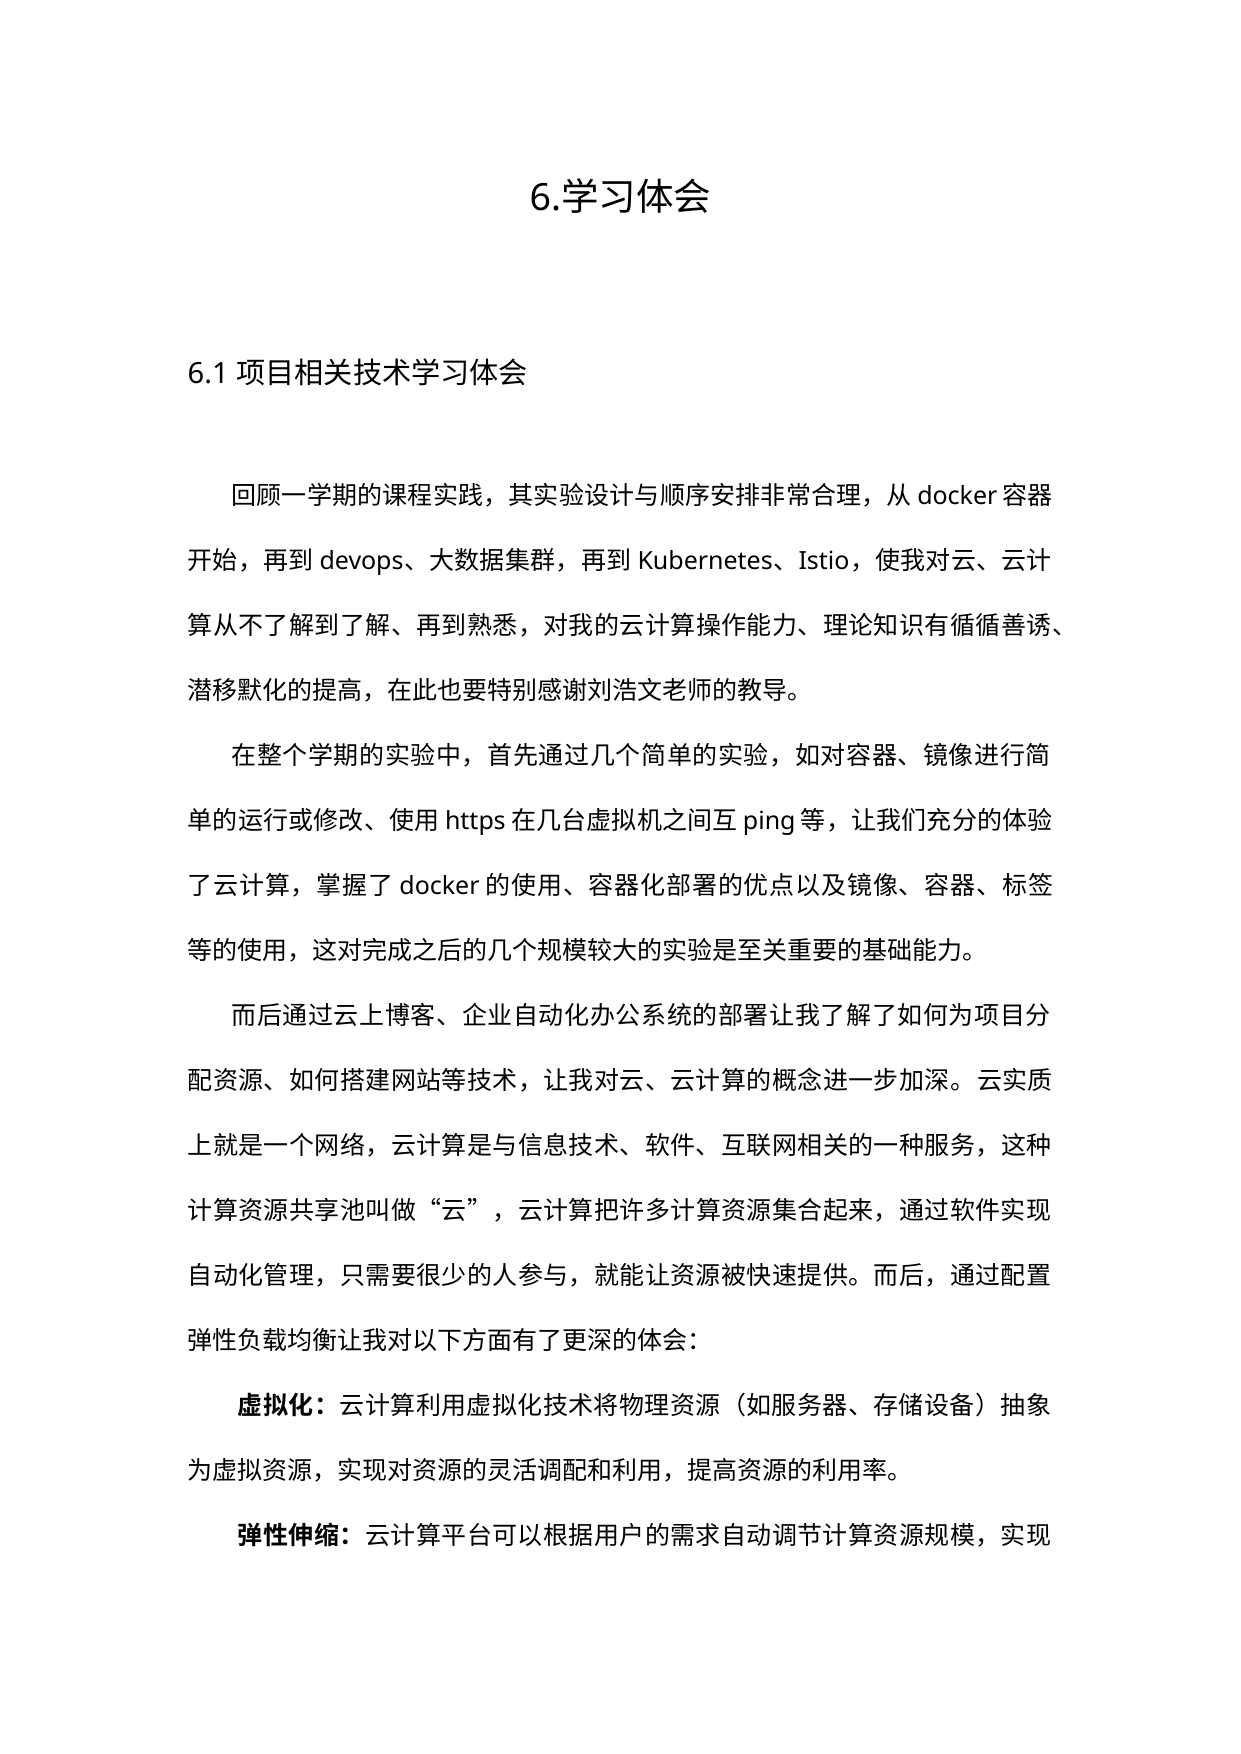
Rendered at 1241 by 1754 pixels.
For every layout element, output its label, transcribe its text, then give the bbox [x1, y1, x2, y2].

list 虚拟化：云计算利用虚拟化技术将物理资源（如服务器、存储设备）抽象为虚拟资源，实现对资源的灵活调配和利用，提高资源的利用率。 [187, 1371, 1053, 1501]
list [187, 1501, 1053, 1566]
subtitle 6.学习体会 [187, 162, 1053, 227]
text 回顾一学期的课程实践，其实验设计与顺序安排非常合理，从docker容器开始，再到devops、大数据集群，再到Kubernetes、Istio，使我对云、云计算从不了解到了解、再到熟悉，对我的云计算操作能力、理论知识有循循善诱、潜移默化的提高，在此也要特别感谢刘浩文老师的教导。 [187, 461, 1053, 721]
text 在整个学期的实验中，首先通过几个简单的实验，如对容器、镜像进行简单的运行或修改、使用https在几台虚拟机之间互ping等，让我们充分的体验了云计算，掌握了docker的使用、容器化部署的优点以及镜像、容器、标签等的使用，这对完成之后的几个规模较大的实验是至关重要的基础能力。 [187, 721, 1053, 981]
text 而后通过云上博客、企业自动化办公系统的部署让我了解了如何为项目分配资源、如何搭建网站等技术，让我对云、云计算的概念进一步加深。云实质上就是一个网络，云计算是与信息技术、软件、互联网相关的一种服务，这种计算资源共享池叫做“云”，云计算把许多计算资源集合起来，通过软件实现自动化管理，只需要很少的人参与，就能让资源被快速提供。而后，通过配置弹性负载均衡让我对以下方面有了更深的体会： [187, 981, 1053, 1371]
subtitle 6.1 项目相关技术学习体会 [187, 338, 1053, 403]
